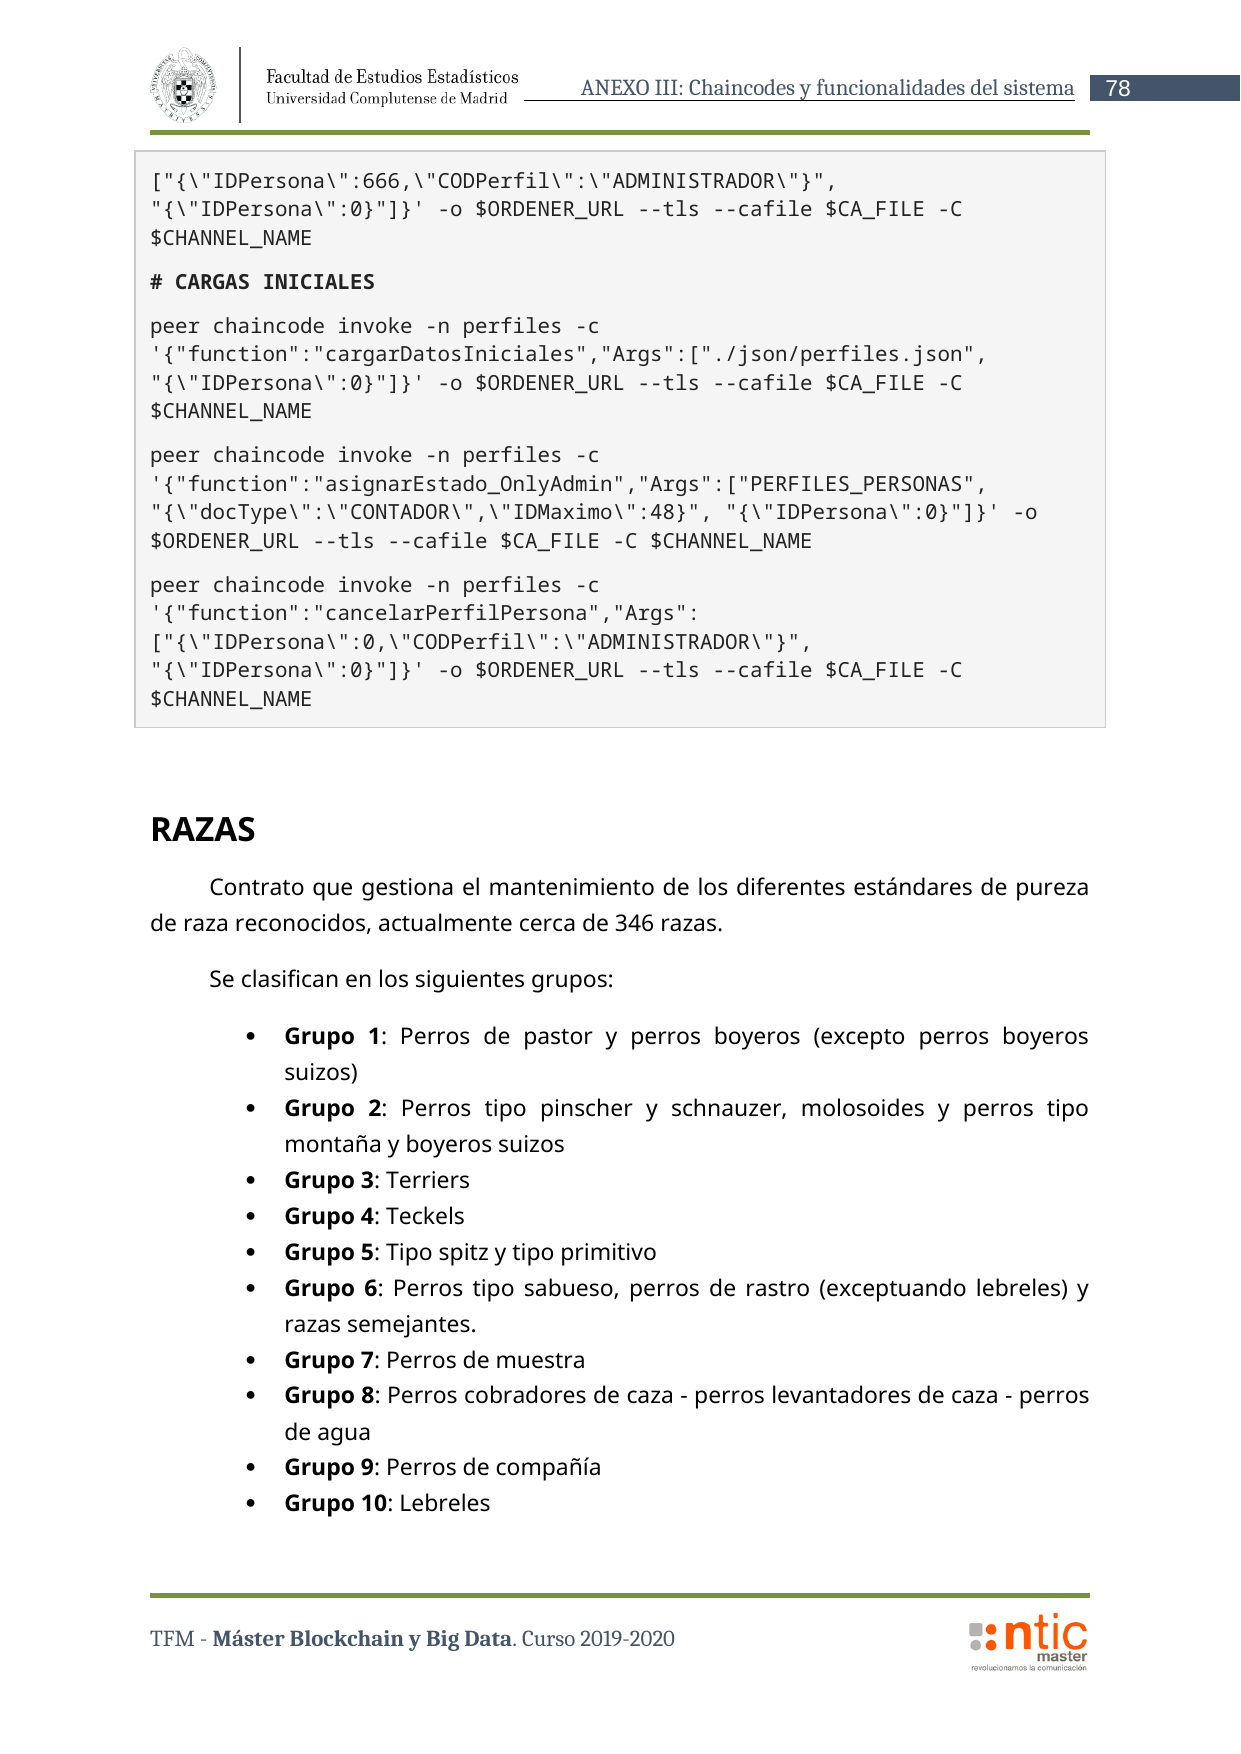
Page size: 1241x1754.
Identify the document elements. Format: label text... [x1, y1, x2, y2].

picture [150, 47, 524, 123]
subtitle RAZAS [150, 806, 1090, 851]
list Grupo 9: Perros de compañía [247, 1451, 1090, 1483]
list Grupo 10: Lebreles [247, 1487, 1090, 1518]
list Grupo 7: Perros de muestra [247, 1343, 1090, 1375]
text # CARGAS INICIALES [136, 251, 1105, 295]
list Grupo 4: Teckels [247, 1200, 1090, 1231]
text Contrato que gestiona el mantenimiento de los diferentes estándares de pureza de raza reconocidos, actualmente cerca de 346 razas. [150, 871, 1090, 938]
list Grupo 6: Perros tipo sabueso, perros de rastro (exceptuando lebreles) y razas semejantes. [247, 1272, 1090, 1339]
text peer chaincode invoke -n perfiles -c '{"function":"cargarDatosIniciales","Args":["./json/perfiles.json", "{\"IDPersona\":0}"]}' -o $ORDENER_URL --tls --cafile $CA_FILE -C $CHANNEL_NAME [136, 295, 1105, 424]
text Se clasifican en los siguientes grupos: [150, 963, 1090, 994]
list Grupo 3: Terriers [247, 1164, 1090, 1195]
list Grupo 2: Perros tipo pinscher y schnauzer, molosoides y perros tipo montaña y boyeros suizos [247, 1092, 1090, 1159]
list Grupo 1: Perros de pastor y perros boyeros (excepto perros boyeros suizos) [247, 1020, 1090, 1087]
list Grupo 5: Tipo spitz y tipo primitivo [247, 1236, 1090, 1267]
picture [966, 1580, 1091, 1705]
text peer chaincode invoke -n perfiles -c '{"function":"asignarEstado_OnlyAdmin","Args":["PERFILES_PERSONAS", "{\"docType\":\"CONTADOR\",\"IDMaximo\":48}", "{\"IDPersona\":0}"]}' -o $ORDENER_URL --tls --cafile $CA_FILE -C $CHANNEL_NAME [136, 424, 1105, 554]
text peer chaincode invoke -n perfiles -c '{"function":"cancelarPerfilPersona","Args":["{\"IDPersona\":0,\"CODPerfil\":\"ADMINISTRADOR\"}", "{\"IDPersona\":0}"]}' -o $ORDENER_URL --tls --cafile $CA_FILE -C $CHANNEL_NAME [136, 554, 1105, 727]
list Grupo 8: Perros cobradores de caza - perros levantadores de caza - perros de agua [247, 1379, 1090, 1447]
